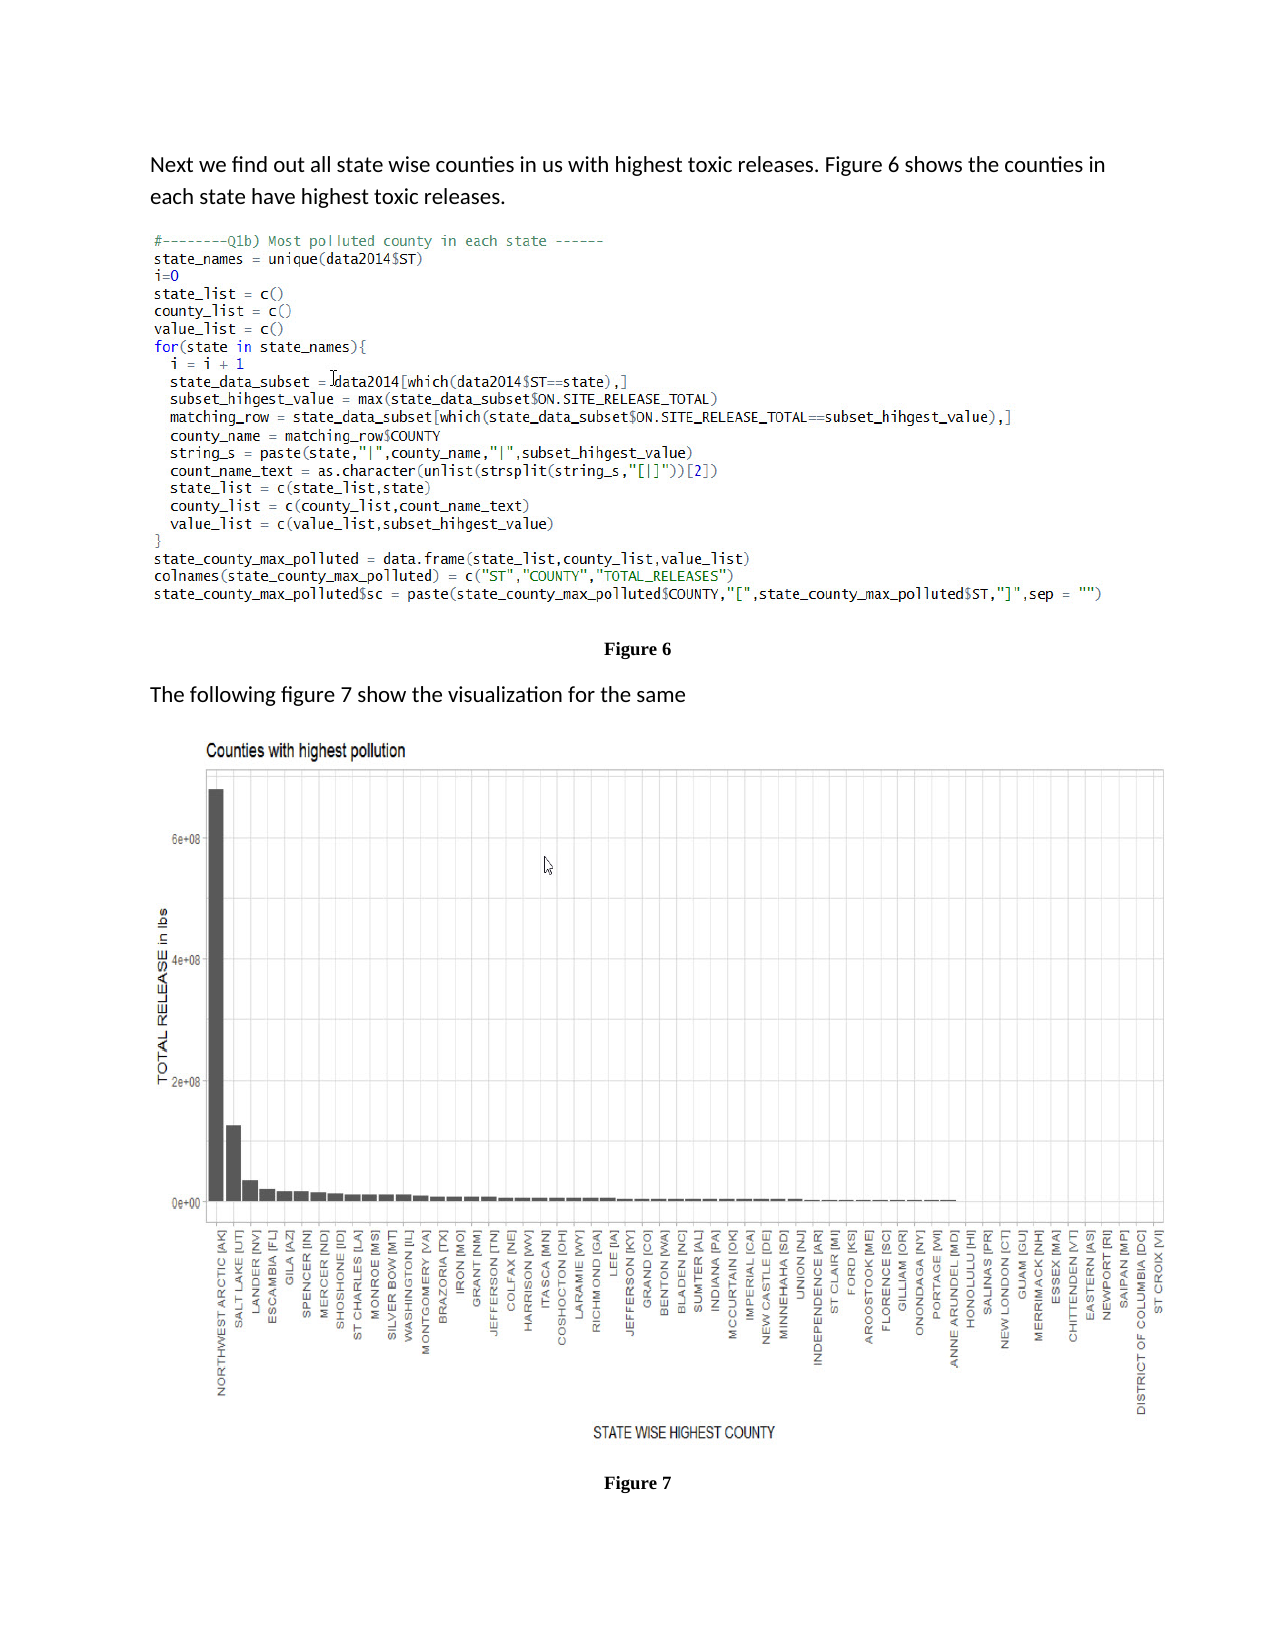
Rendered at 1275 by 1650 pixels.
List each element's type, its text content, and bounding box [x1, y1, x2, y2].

picture [150, 733, 1169, 1447]
text Figure 6 [150, 638, 1125, 659]
text The following figure 7 show the visualization for the same [150, 680, 1125, 708]
text Next we find out all state wise counties in us with highest toxic releases. Figure 6 shows the counties in each state have highest toxic releases. [150, 150, 1125, 210]
text Figure 7 [150, 1472, 1125, 1493]
picture [150, 235, 1125, 613]
